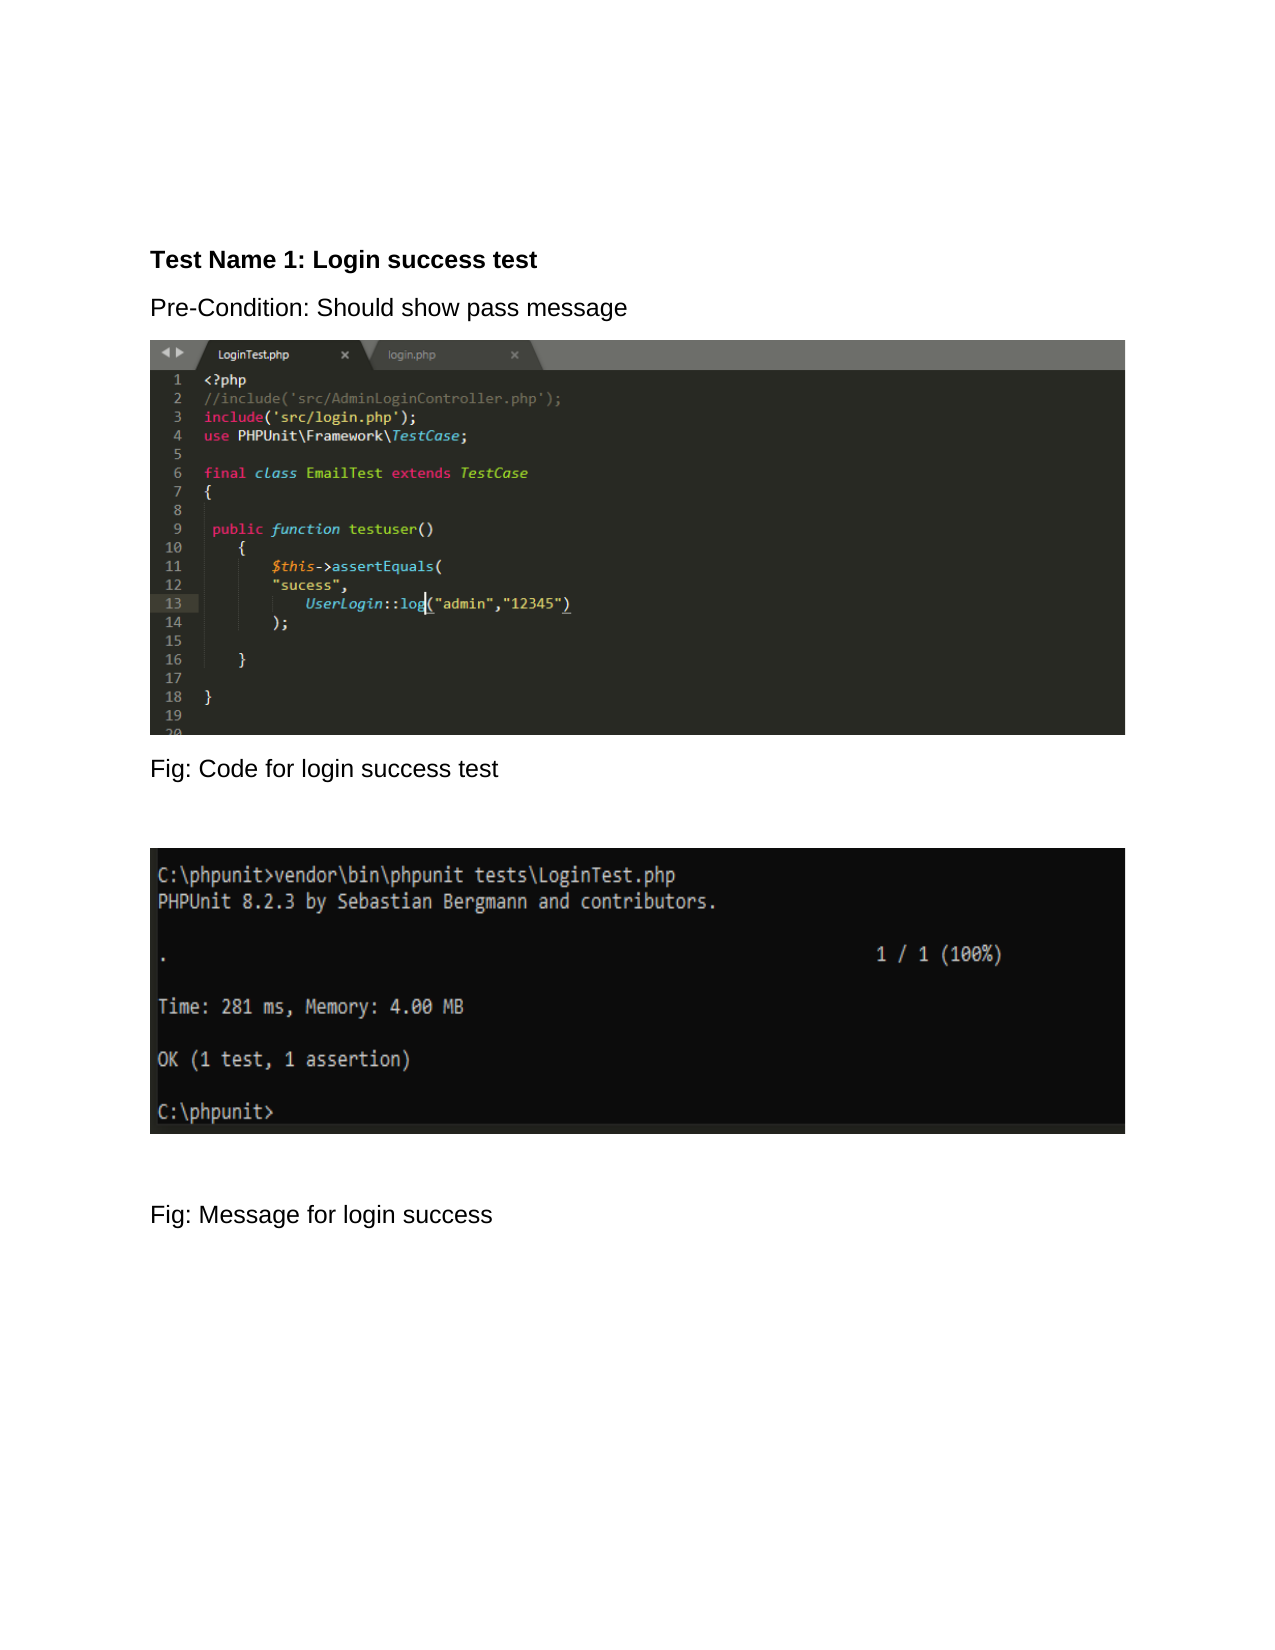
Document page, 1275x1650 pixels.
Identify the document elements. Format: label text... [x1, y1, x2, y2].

picture [150, 340, 1125, 735]
text Fig: Code for login success test [150, 753, 1125, 782]
text Test Name 1: Login success test [150, 245, 1125, 274]
text Pre-Condition: Should show pass message [150, 293, 1125, 322]
picture [150, 848, 1125, 1134]
text Fig: Message for login success [150, 1200, 1125, 1229]
